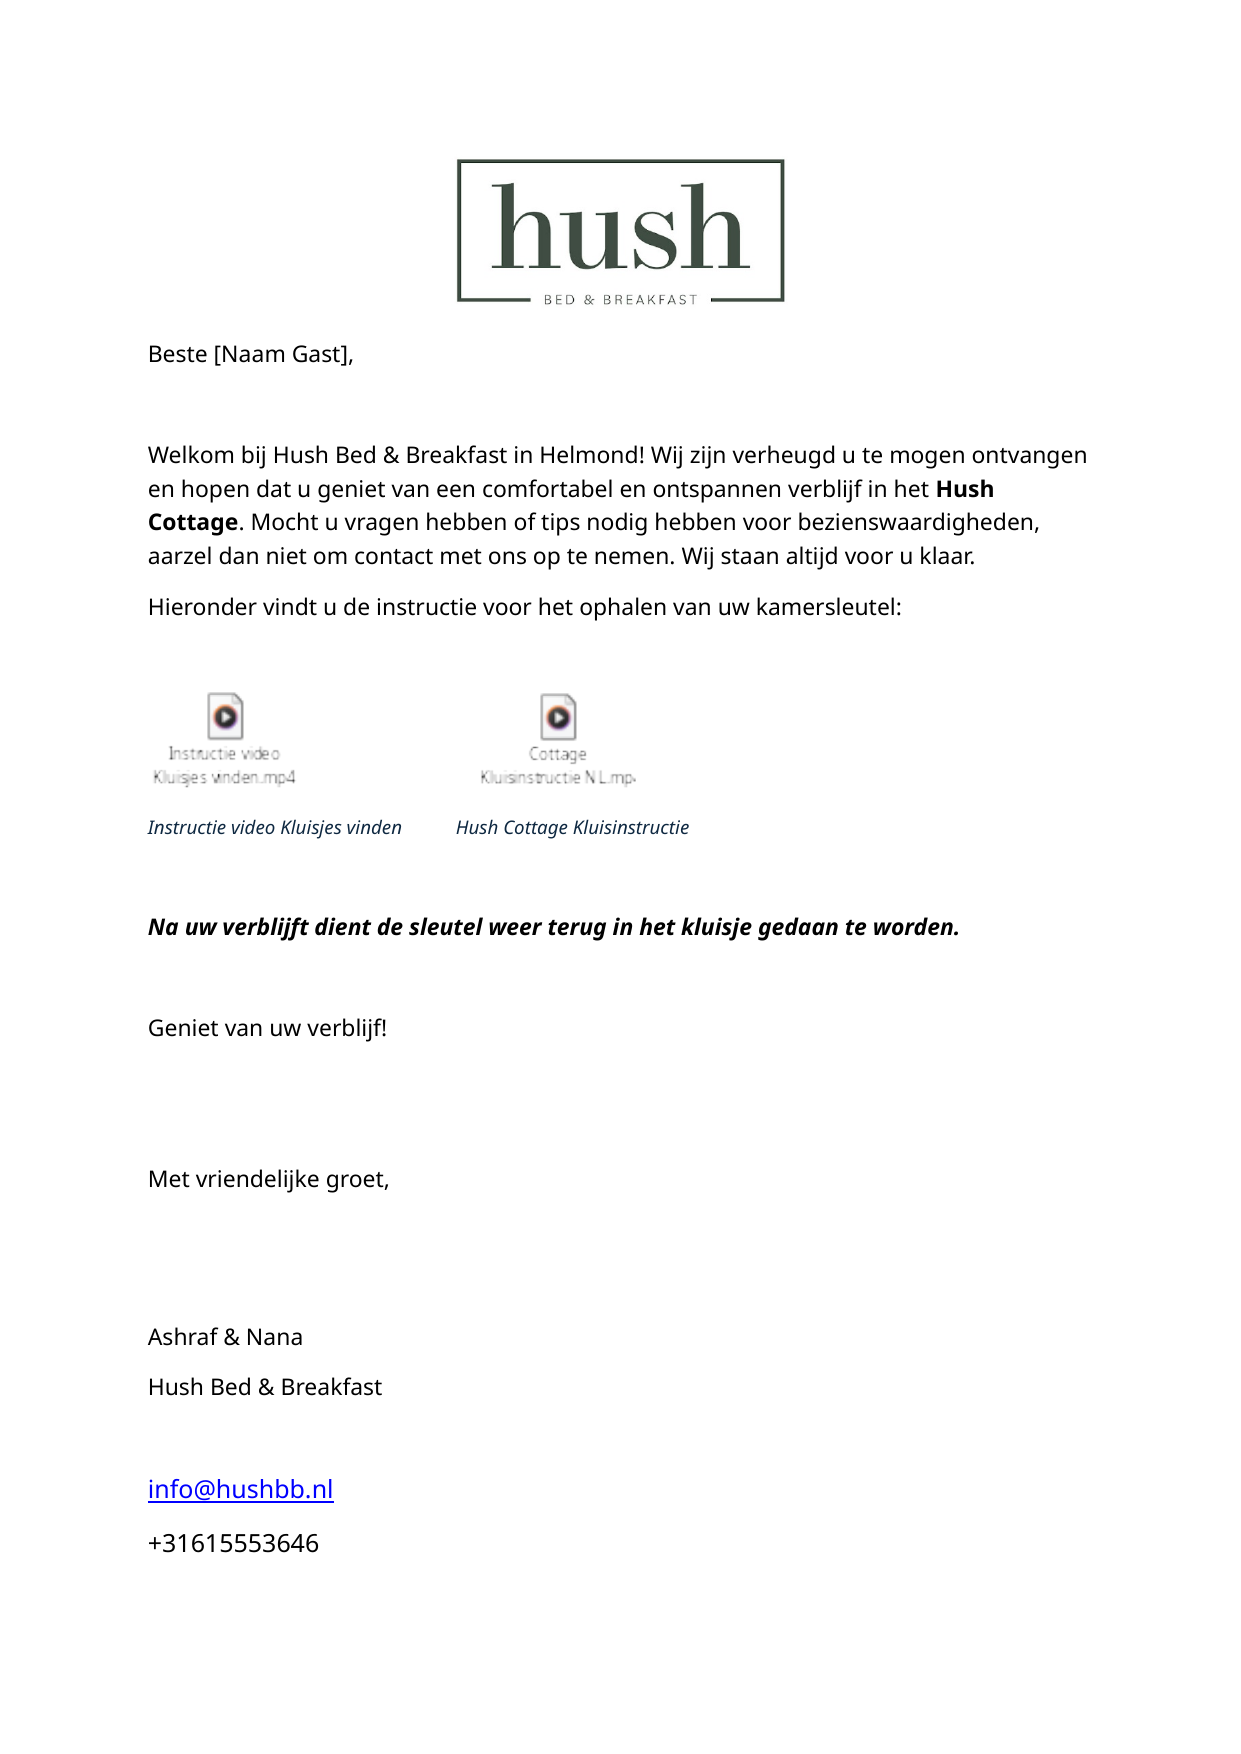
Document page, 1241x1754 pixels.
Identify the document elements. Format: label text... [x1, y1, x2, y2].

text Met vriendelijke groet, [148, 1163, 1093, 1195]
text Geniet van uw verblijf! [148, 1012, 1093, 1043]
text Hieronder vindt u de instructie voor het ophalen van uw kamersleutel: [148, 591, 1093, 622]
text +31615553646 [148, 1525, 1093, 1559]
text Na uw verblijft dient de sleutel weer terug in het kluisje gedaan te worden. [148, 911, 1093, 943]
text Hush Bed & Breakfast [148, 1371, 1093, 1402]
text Instructie video Kluisjes vinden Hush Cottage Kluisinstructie [148, 814, 1093, 840]
text Beste [Naam Gast], [148, 338, 1093, 369]
text Welkom bij Hush Bed & Breakfast in Helmond! Wij zijn verheugd u te mogen ontvangen en hopen dat u geniet van een comfortabel en ontspannen verblijf in het Hush Cottage. Mocht u vragen hebben of tips nodig hebben voor bezienswaardigheden, aarzel dan niet om contact met ons op te nemen. Wij staan altijd voor u klaar. [148, 439, 1093, 571]
text Ashraf & Nana [148, 1321, 1093, 1352]
picture [440, 147, 800, 319]
text info@hushbb.nl [148, 1472, 1093, 1506]
